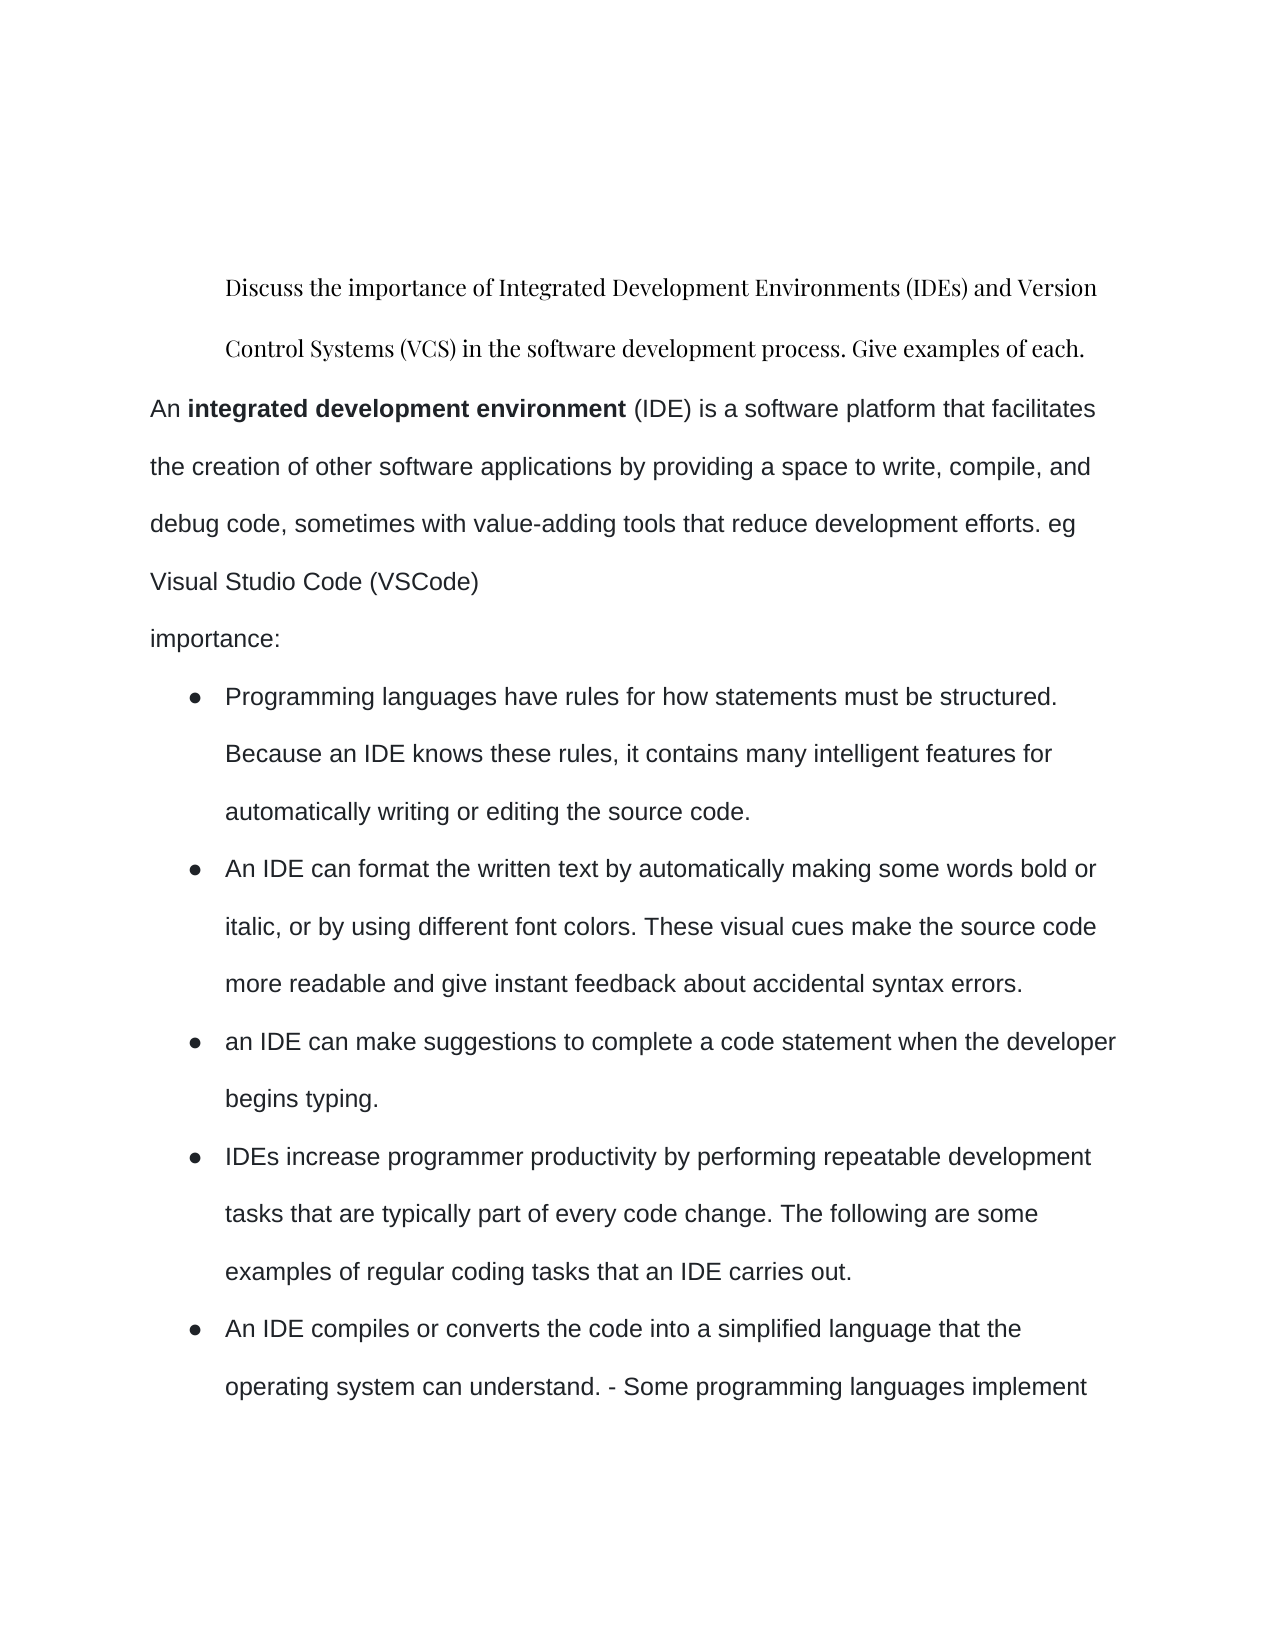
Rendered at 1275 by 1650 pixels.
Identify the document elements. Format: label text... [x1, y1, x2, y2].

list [187, 1314, 1125, 1400]
text importance: [150, 624, 1125, 653]
list IDEs increase programmer productivity by performing repeatable development tasks that are typically part of every code change. The following are some examples of regular coding tasks that an IDE carries out. [187, 1142, 1125, 1285]
text An integrated development environment (IDE) is a software platform that facilitates the creation of other software applications by providing a space to write, compile, and debug code, sometimes with value-adding tools that reduce development efforts. eg Visual Studio Code (VSCode) [150, 394, 1125, 595]
list An IDE can format the written text by automatically making some words bold or italic, or by using different font colors. These visual cues make the source code more readable and give instant feedback about accidental syntax errors. [187, 854, 1125, 998]
list Programming languages have rules for how statements must be structured. Because an IDE knows these rules, it contains many intelligent features for automatically writing or editing the source code. [187, 682, 1125, 825]
list an IDE can make suggestions to complete a code statement when the developer begins typing. [187, 1027, 1125, 1113]
text Discuss the importance of Integrated Development Environments (IDEs) and Version Control Systems (VCS) in the software development process. Give examples of each. [225, 272, 1125, 364]
